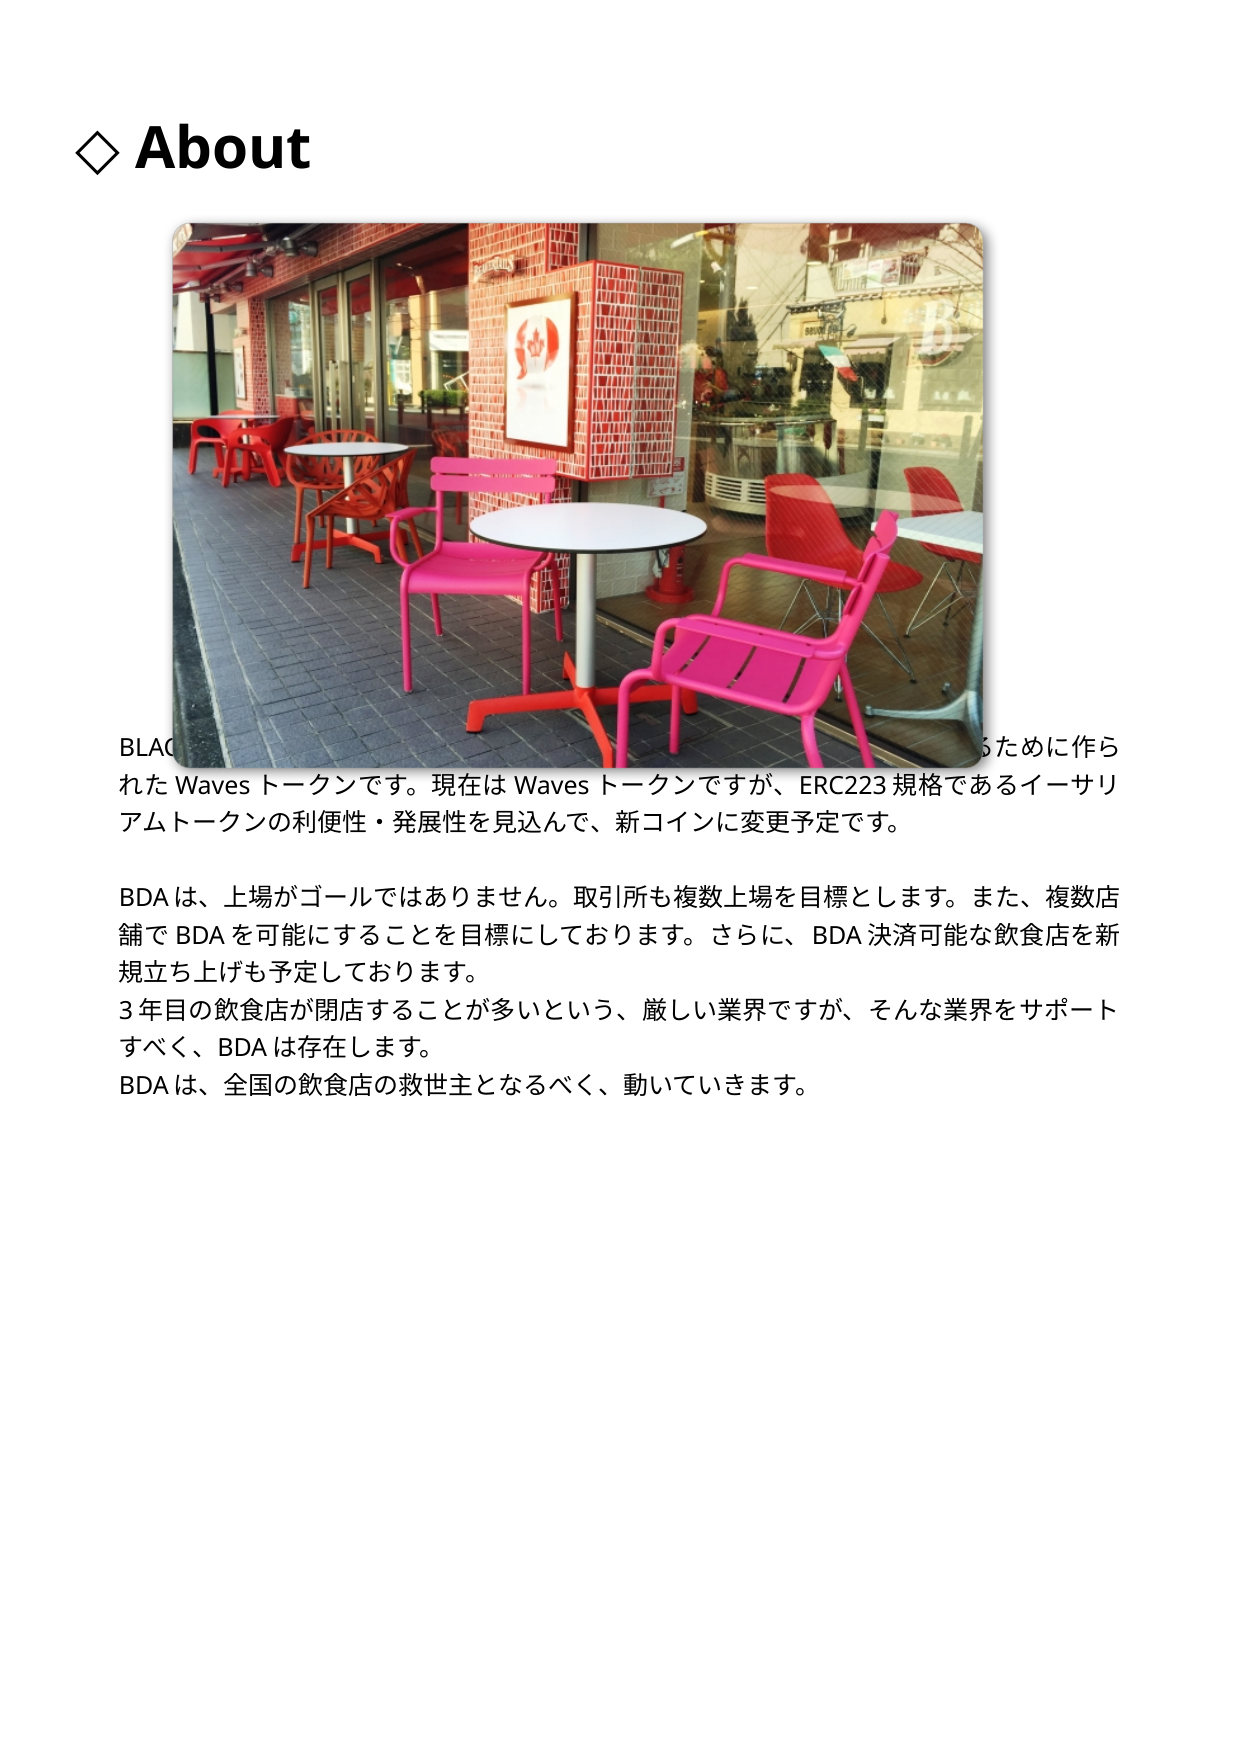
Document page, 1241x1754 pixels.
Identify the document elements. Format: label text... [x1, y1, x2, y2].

text 3年目の飲食店が閉店することが多いという、厳しい業界ですが、そんな業界をサポートすべく、BDAは存在します。 [119, 989, 1121, 1064]
text ◇ About [75, 89, 1165, 202]
picture [174, 224, 982, 767]
text BLACKDIA（以下BDA）とは2018年5月9日、飲食店とお客様を結びつけるために作られたWavesトークンです。現在はWavesトークンですが、ERC223規格であるイーサリアムトークンの利便性・発展性を見込んで、新コインに変更予定です。 [119, 727, 1121, 839]
text BDAは、全国の飲食店の救世主となるべく、動いていきます。 [119, 1064, 1121, 1102]
text BDAは、上場がゴールではありません。取引所も複数上場を目標とします。また、複数店舗でBDAを可能にすることを目標にしております。さらに、BDA決済可能な飲食店を新規立ち上げも予定しております。 [119, 877, 1121, 989]
